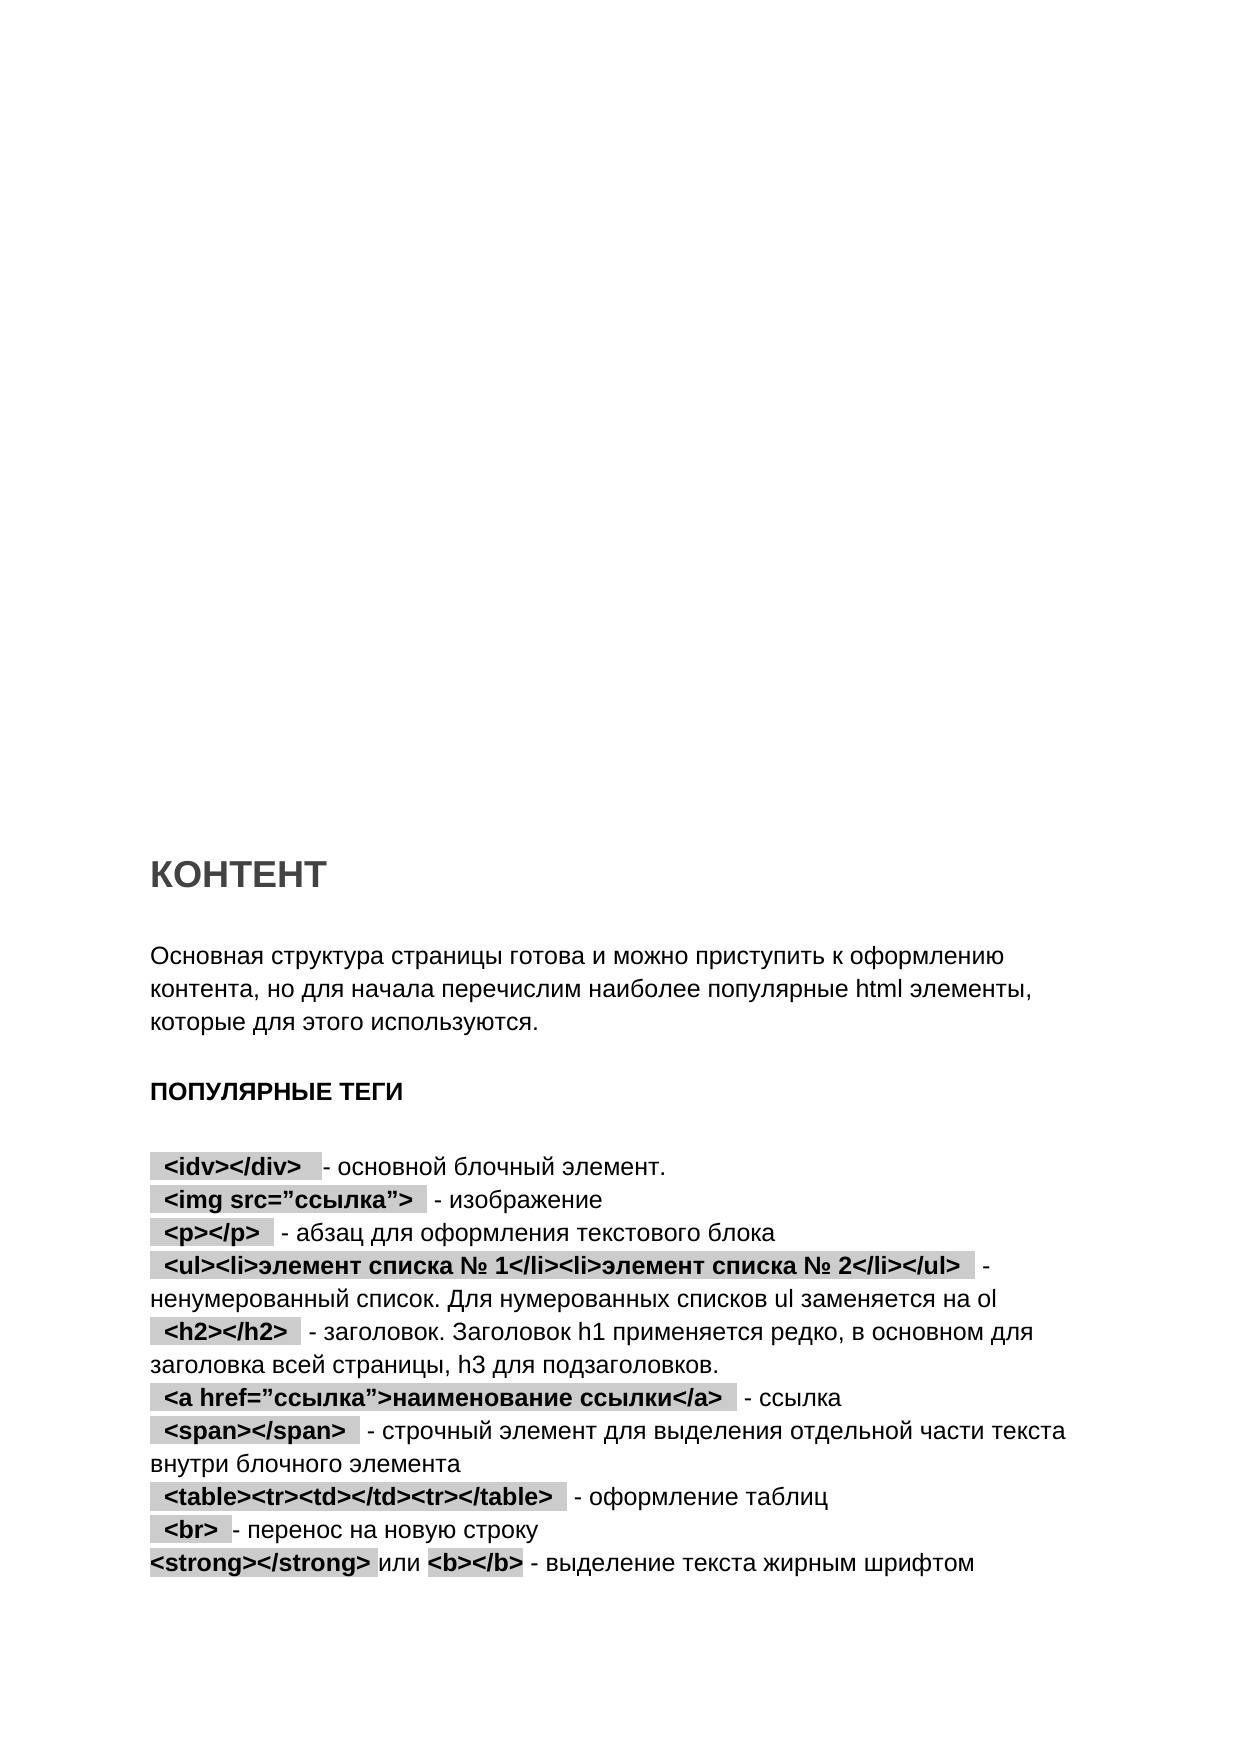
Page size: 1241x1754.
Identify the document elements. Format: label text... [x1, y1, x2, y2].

text <ul><li>элемент списка № 1</li><li>элемент списка № 2</li></ul> - ненумерованный список. Для нумерованных списков ul заменяется на ol [150, 1251, 1090, 1312]
text <idv></div> - основной блочный элемент. [322, 1152, 1090, 1180]
text <table><tr><td></td><tr></table> - оформление таблиц [567, 1482, 1090, 1511]
text <strong></strong> или <b></b> - выделение текста жирным шрифтом [523, 1548, 1090, 1577]
subtitle ПОПУЛЯРНЫЕ ТЕГИ [150, 1077, 1090, 1106]
subtitle КОНТЕНТ [150, 852, 1090, 895]
text <br> - перенос на новую строку [232, 1515, 1090, 1543]
text <p></p> - абзац для оформления текстового блока [274, 1218, 1090, 1246]
text <img src=”ссылка”> - изображение [150, 1184, 1090, 1213]
text Основная структура страницы готова и можно приступить к оформлению контента, но для начала перечислим наиболее популярные html элементы, которые для этого используются. [150, 941, 1090, 1036]
text <h2></h2> - заголовок. Заголовок h1 применяется редко, в основном для заголовка всей страницы, h3 для подзаголовков. [150, 1317, 1090, 1378]
text <span></span> - строчный элемент для выделения отдельной части текста внутри блочного элемента [150, 1416, 1090, 1477]
text <a href=”ссылка”>наименование ссылки</a> - ссылка [737, 1383, 1090, 1411]
